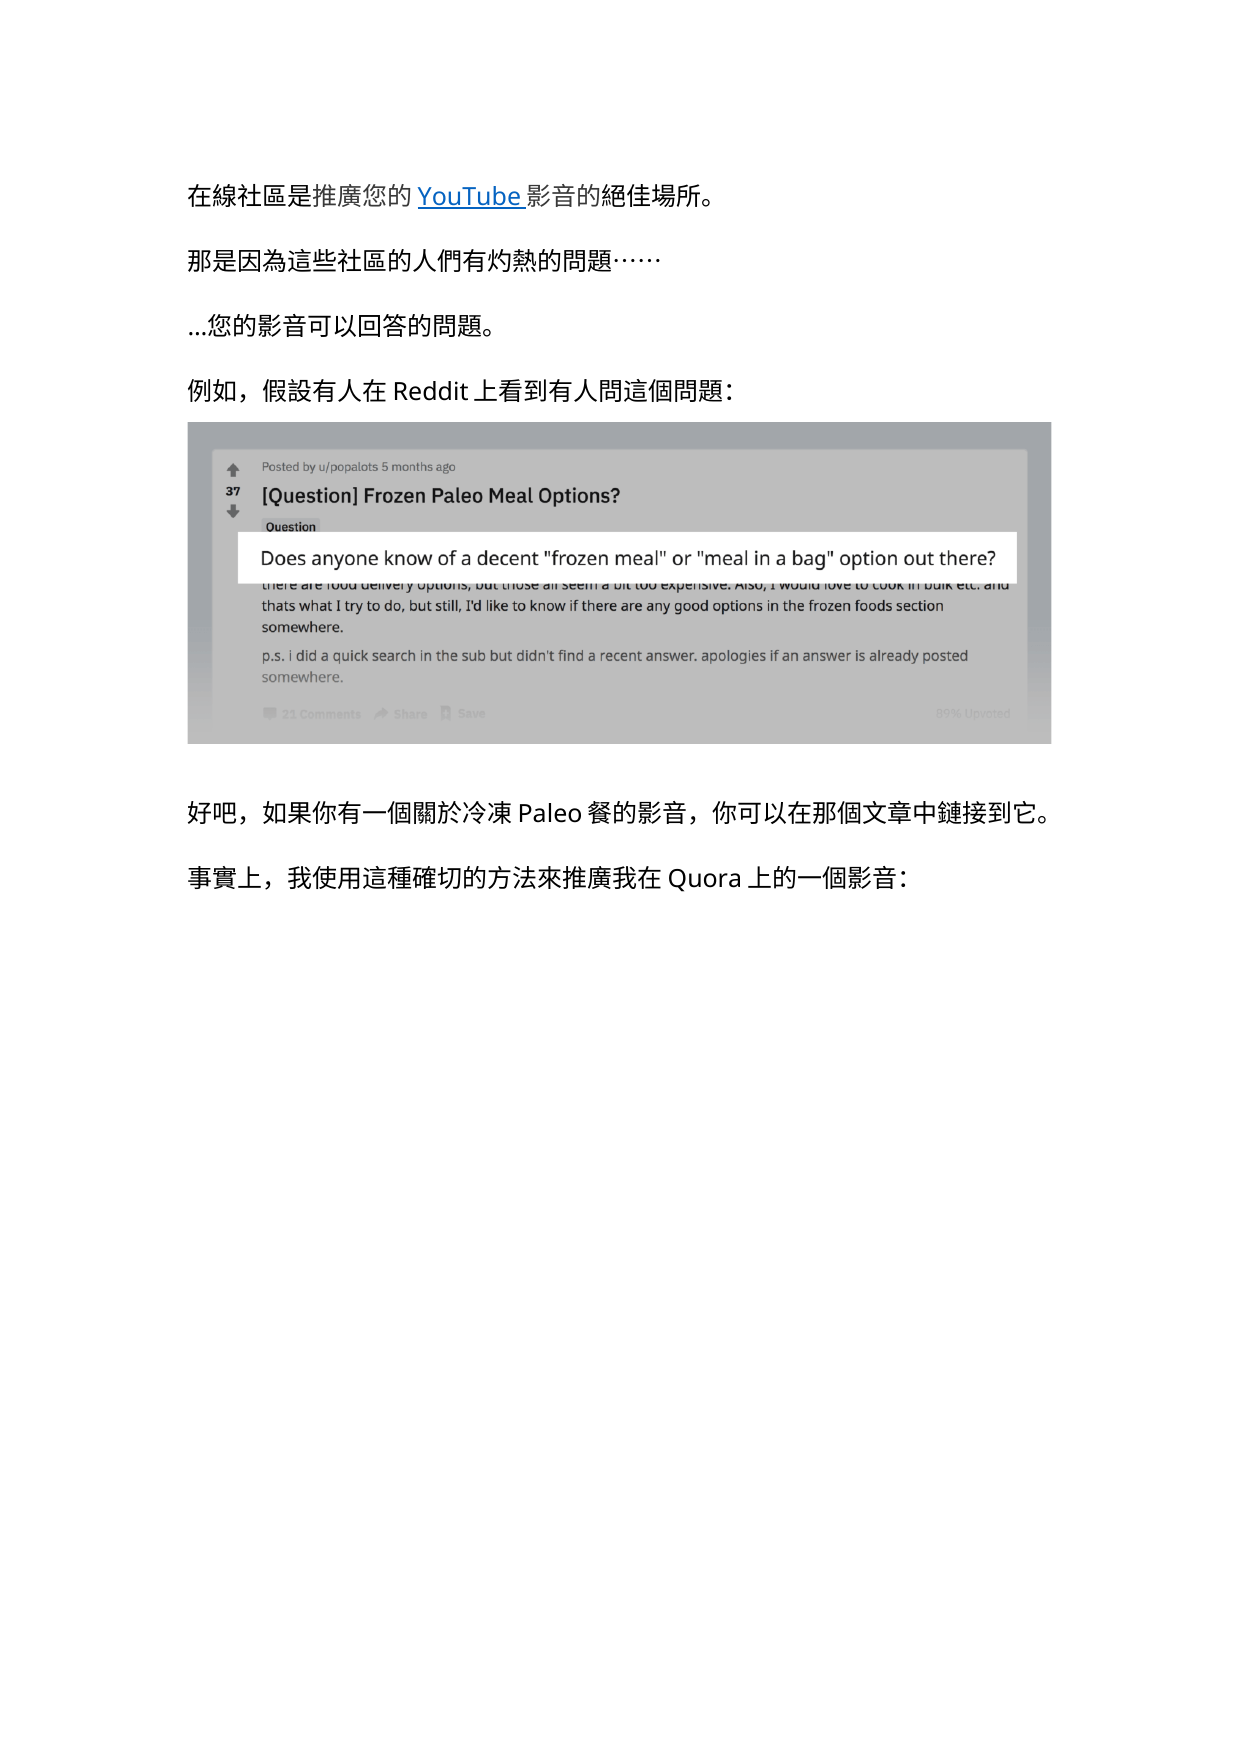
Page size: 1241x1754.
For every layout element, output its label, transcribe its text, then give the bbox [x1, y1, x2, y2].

text …您的影音可以回答的問題。 [187, 292, 1053, 357]
text 在線社區是推廣您的YouTube影音的絕佳場所。 [187, 162, 1053, 227]
text 例如，假設有人在Reddit上看到有人問這個問題： [187, 357, 1053, 422]
text 好吧，如果你有一個關於冷凍Paleo餐的影音，你可以在那個文章中鏈接到它。 [187, 779, 1053, 844]
text 那是因為這些社區的人們有灼熱的問題…… [187, 227, 1053, 292]
picture [187, 422, 1052, 744]
text 事實上，我使用這種確切的方法來推廣我在Quora上的一個影音： [187, 844, 1053, 909]
